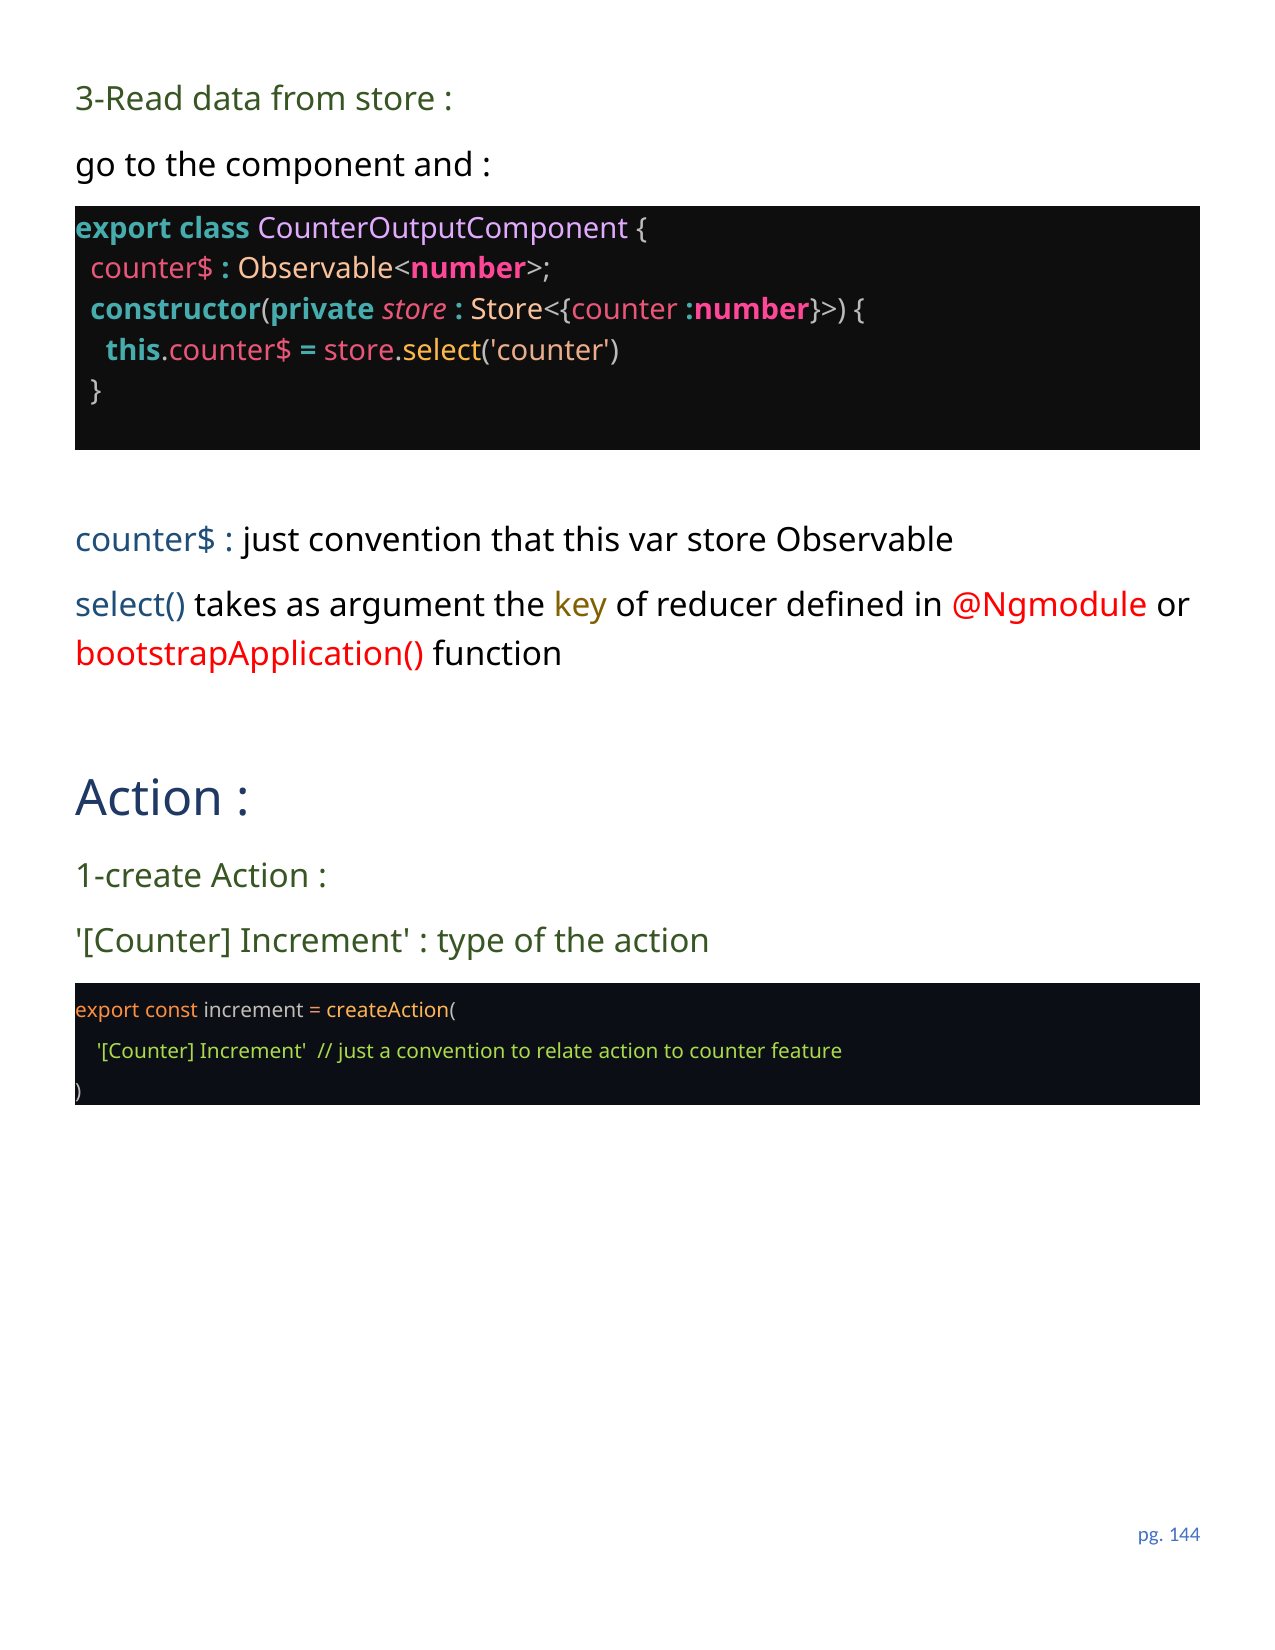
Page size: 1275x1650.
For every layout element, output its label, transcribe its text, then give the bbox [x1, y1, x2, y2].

text 3-Read data from store : [75, 75, 1200, 120]
text 1-create Action : [75, 852, 1200, 897]
text '[Counter] Increment' : type of the action [75, 917, 1200, 963]
text '[Counter] Increment' // just a convention to relate action to counter feature [75, 1023, 1200, 1064]
text select() takes as argument the key of reducer defined in @Ngmodule or bootstrapApplication() function [75, 581, 1200, 676]
text } [75, 369, 1200, 409]
text go to the component and : [75, 141, 1200, 186]
text Action : [75, 761, 1200, 829]
text constructor(private store : Store<{counter :number}>) { [75, 287, 1200, 328]
text counter$ : Observable<number>; [75, 247, 1200, 287]
text ) [75, 1064, 1200, 1105]
text export const increment = createAction( [75, 983, 1200, 1023]
text this.counter$ = store.select('counter') [75, 328, 1200, 369]
text counter$ : just convention that this var store Observable [75, 516, 1200, 561]
text export class CounterOutputComponent { [75, 206, 1200, 247]
